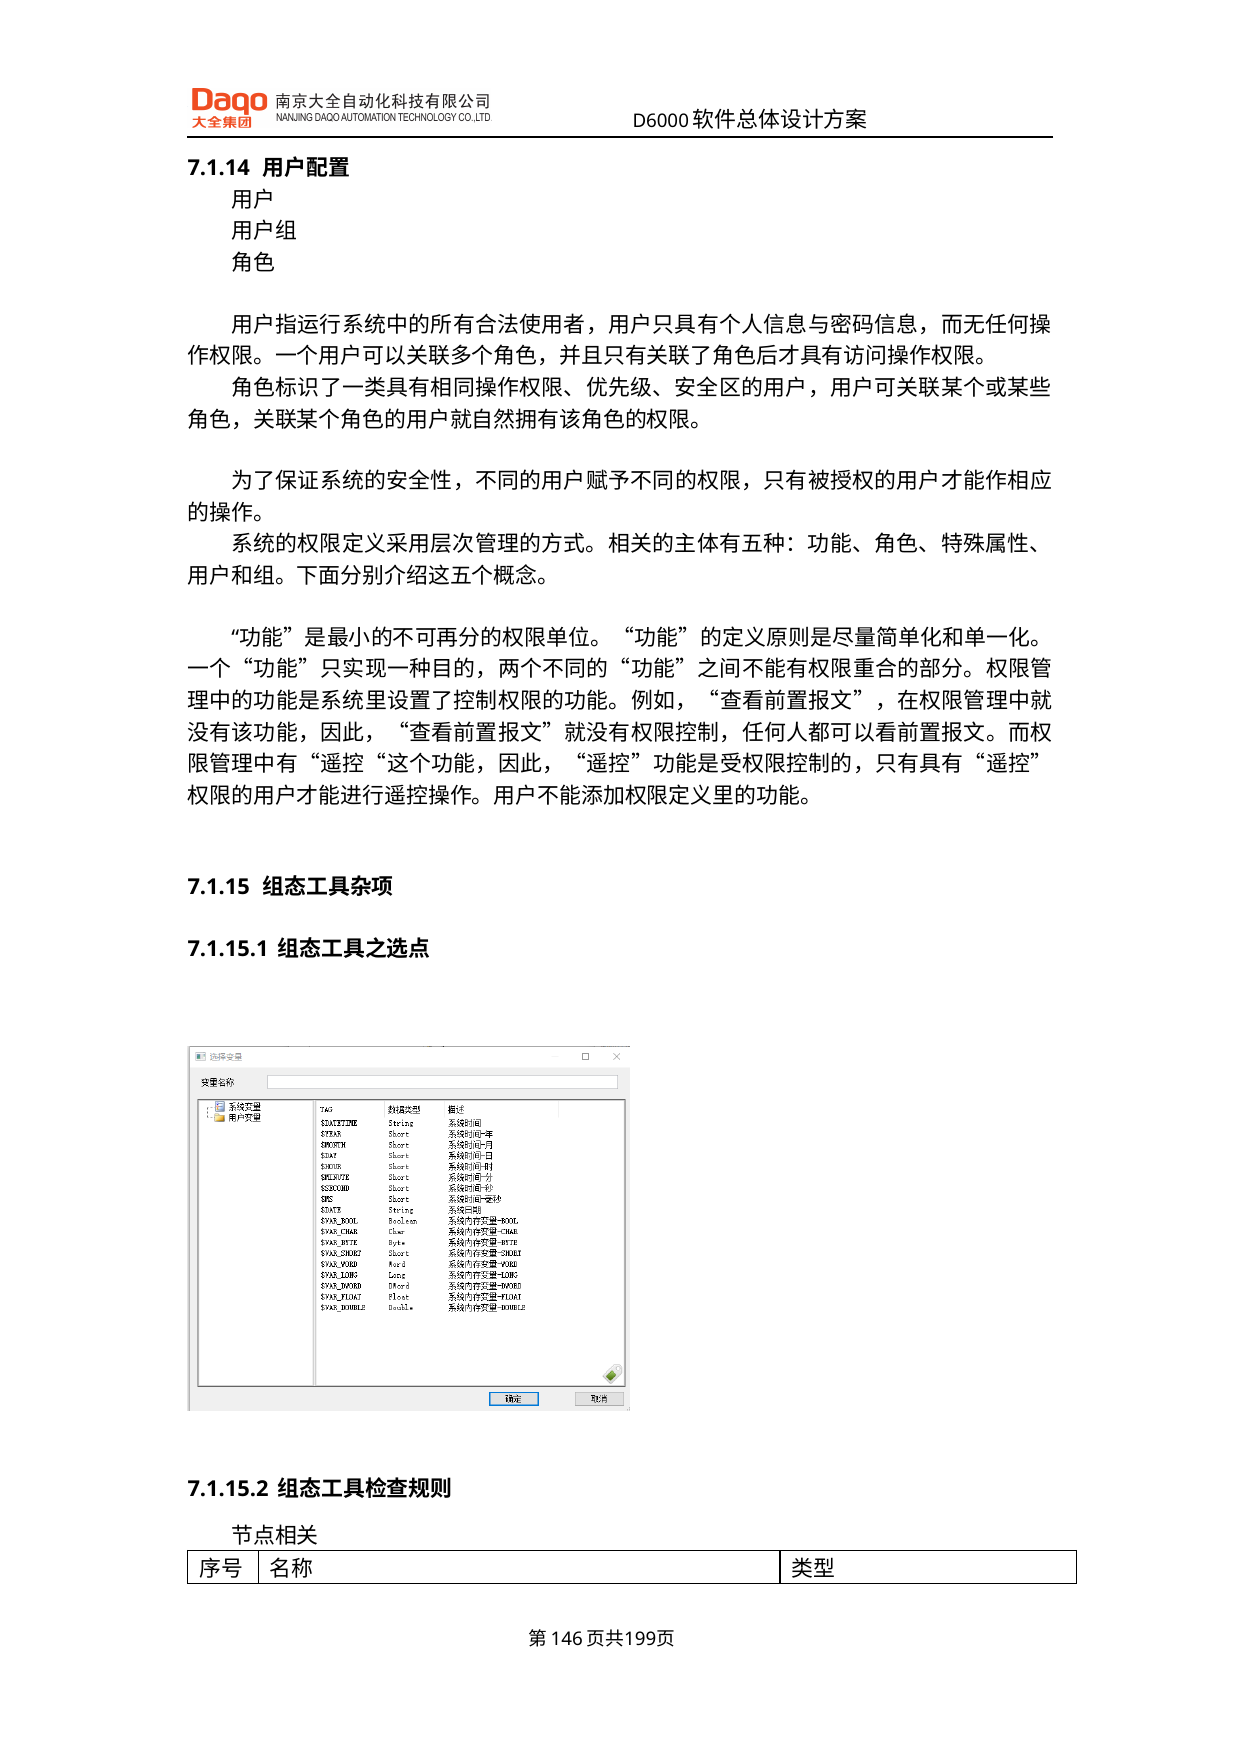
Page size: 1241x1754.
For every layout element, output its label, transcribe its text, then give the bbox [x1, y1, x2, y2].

text “功能”是最小的不可再分的权限单位。“功能”的定义原则是尽量简单化和单一化。一个“功能”只实现一种目的，两个不同的“功能”之间不能有权限重合的部分。权限管理中的功能是系统里设置了控制权限的功能。例如，“查看前置报文”，在权限管理中就没有该功能，因此，“查看前置报文”就没有权限控制，任何人都可以看前置报文。而权限管理中有“遥控“这个功能，因此，“遥控”功能是受权限控制的，只有具有“遥控”权限的用户才能进行遥控操作。用户不能添加权限定义里的功能。 [187, 619, 1053, 809]
text 角色 [187, 245, 1053, 277]
subtitle 组态工具之选点 [187, 931, 1053, 962]
text 用户 [187, 182, 1053, 213]
picture [187, 1046, 630, 1411]
text 用户指运行系统中的所有合法使用者，用户只具有个人信息与密码信息，而无任何操作权限。一个用户可以关联多个角色，并且只有关联了角色后才具有访问操作权限。 [187, 307, 1053, 370]
text 为了保证系统的安全性，不同的用户赋予不同的权限，只有被授权的用户才能作相应的操作。 [187, 463, 1053, 526]
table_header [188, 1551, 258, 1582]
text 用户组 [187, 213, 1053, 245]
text 角色标识了一类具有相同操作权限、优先级、安全区的用户，用户可关联某个或某些角色，关联某个角色的用户就自然拥有该角色的权限。 [187, 370, 1053, 433]
subtitle 组态工具检查规则 [187, 1471, 1053, 1502]
text 节点相关 [187, 1518, 1053, 1550]
subtitle 组态工具杂项 [187, 869, 1053, 901]
text 系统的权限定义采用层次管理的方式。相关的主体有五种：功能、角色、特殊属性、用户和组。下面分别介绍这五个概念。 [187, 526, 1053, 590]
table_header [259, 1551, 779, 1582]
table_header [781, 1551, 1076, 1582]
subtitle 用户配置 [187, 150, 1053, 182]
picture [187, 88, 492, 128]
